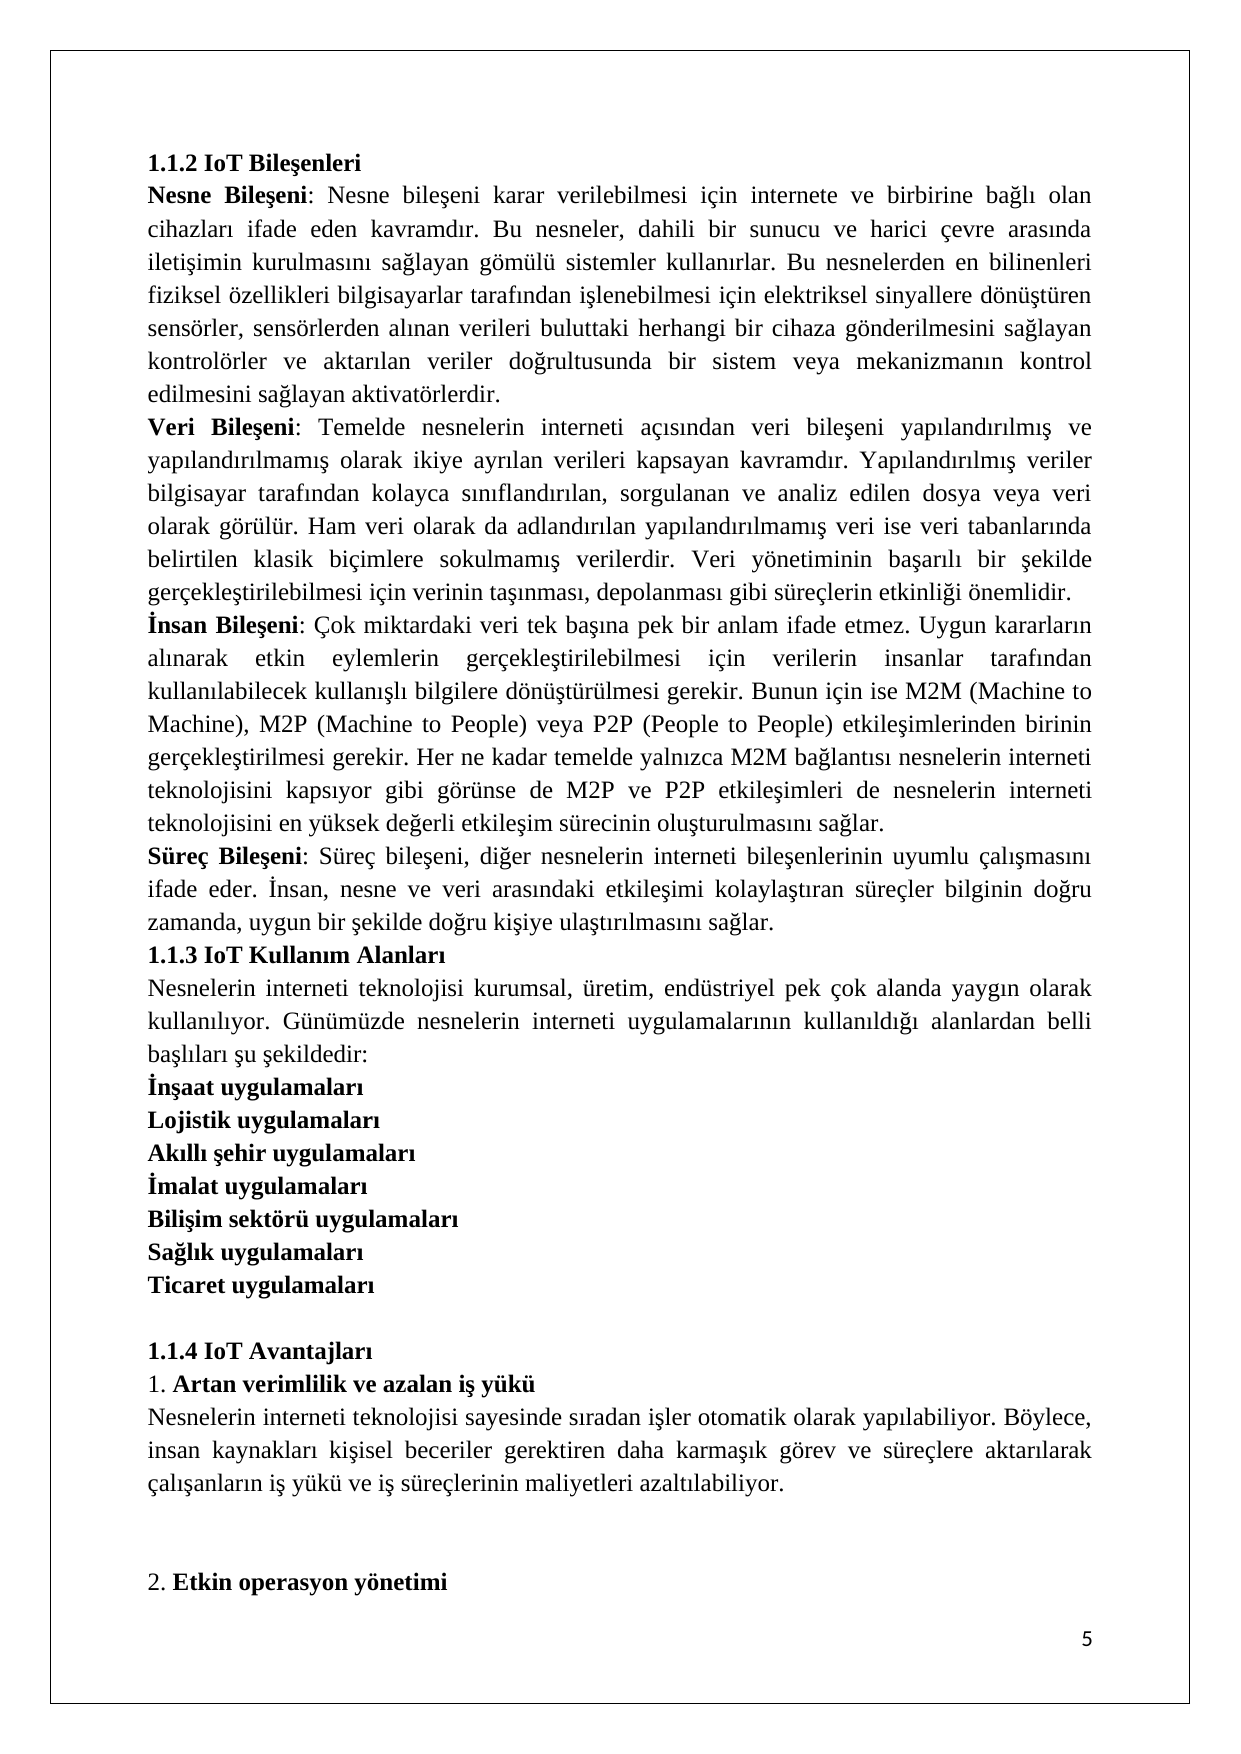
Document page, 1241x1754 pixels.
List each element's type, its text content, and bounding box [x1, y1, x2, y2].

list Veri Bileşeni: Temelde nesnelerin interneti açısından veri bileşeni yapılandırılmış ve yapılandırılmamış olarak ikiye ayrılan verileri kapsayan kavramdır. Yapılandırılmış veriler bilgisayar tarafından kolayca sınıflandırılan, sorgulanan ve analiz edilen dosya veya veri olarak görülür. Ham veri olarak da adlandırılan yapılandırılmamış veri ise veri tabanlarında belirtilen klasik biçimlere sokulmamış verilerdir. Veri yönetiminin başarılı bir şekilde gerçekleştirilebilmesi için verinin taşınması, depolanması gibi süreçlerin etkinliği önemlidir. [147, 412, 1093, 606]
list Süreç Bileşeni: Süreç bileşeni, diğer nesnelerin interneti bileşenlerinin uyumlu çalışmasını ifade eder. İnsan, nesne ve veri arasındaki etkileşimi kolaylaştıran süreçler bilginin doğru zamanda, uygun bir şekilde doğru kişiye ulaştırılmasını sağlar. [147, 841, 1093, 936]
list Bilişim sektörü uygulamaları [147, 1204, 1093, 1233]
list Ticaret uygulamaları [147, 1270, 1093, 1299]
list 1.1.4 IoT Avantajları [147, 1336, 1093, 1365]
list İnşaat uygulamaları [147, 1072, 1093, 1101]
list İmalat uygulamaları [147, 1171, 1093, 1200]
list Sağlık uygulamaları [147, 1237, 1093, 1266]
list Nesnelerin interneti teknolojisi sayesinde sıradan işler otomatik olarak yapılabiliyor. Böylece, insan kaynakları kişisel beceriler gerektiren daha karmaşık görev ve süreçlere aktarılarak çalışanların iş yükü ve iş süreçlerinin maliyetleri azaltılabiliyor. [147, 1402, 1093, 1497]
list Nesne Bileşeni: Nesne bileşeni karar verilebilmesi için internete ve birbirine bağlı olan cihazları ifade eden kavramdır. Bu nesneler, dahili bir sunucu ve harici çevre arasında iletişimin kurulmasını sağlayan gömülü sistemler kullanırlar. Bu nesnelerden en bilinenleri fiziksel özellikleri bilgisayarlar tarafından işlenebilmesi için elektriksel sinyallere dönüştüren sensörler, sensörlerden alınan verileri buluttaki herhangi bir cihaza gönderilmesini sağlayan kontrolörler ve aktarılan veriler doğrultusunda bir sistem veya mekanizmanın kontrol edilmesini sağlayan aktivatörlerdir. [147, 181, 1093, 407]
list 1.1.2 IoT Bileşenleri [147, 148, 1093, 176]
list 2. Etkin operasyon yönetimi [147, 1567, 1093, 1596]
list 1.1.3 IoT Kullanım Alanları [147, 940, 1093, 969]
list Lojistik uygulamaları [147, 1105, 1093, 1134]
list Nesnelerin interneti teknolojisi kurumsal, üretim, endüstriyel pek çok alanda yaygın olarak kullanılıyor. Günümüzde nesnelerin interneti uygulamalarının kullanıldığı alanlardan belli başlıları şu şekildedir: [147, 973, 1093, 1068]
list Akıllı şehir uygulamaları [147, 1138, 1093, 1167]
list İnsan Bileşeni: Çok miktardaki veri tek başına pek bir anlam ifade etmez. Uygun kararların alınarak etkin eylemlerin gerçekleştirilebilmesi için verilerin insanlar tarafından kullanılabilecek kullanışlı bilgilere dönüştürülmesi gerekir. Bunun için ise M2M (Machine to Machine), M2P (Machine to People) veya P2P (People to People) etkileşimlerinden birinin gerçekleştirilmesi gerekir. Her ne kadar temelde yalnızca M2M bağlantısı nesnelerin interneti teknolojisini kapsıyor gibi görünse de M2P ve P2P etkileşimleri de nesnelerin interneti teknolojisini en yüksek değerli etkileşim sürecinin oluşturulmasını sağlar. [147, 610, 1093, 837]
list 1. Artan verimlilik ve azalan iş yükü [147, 1369, 1093, 1398]
